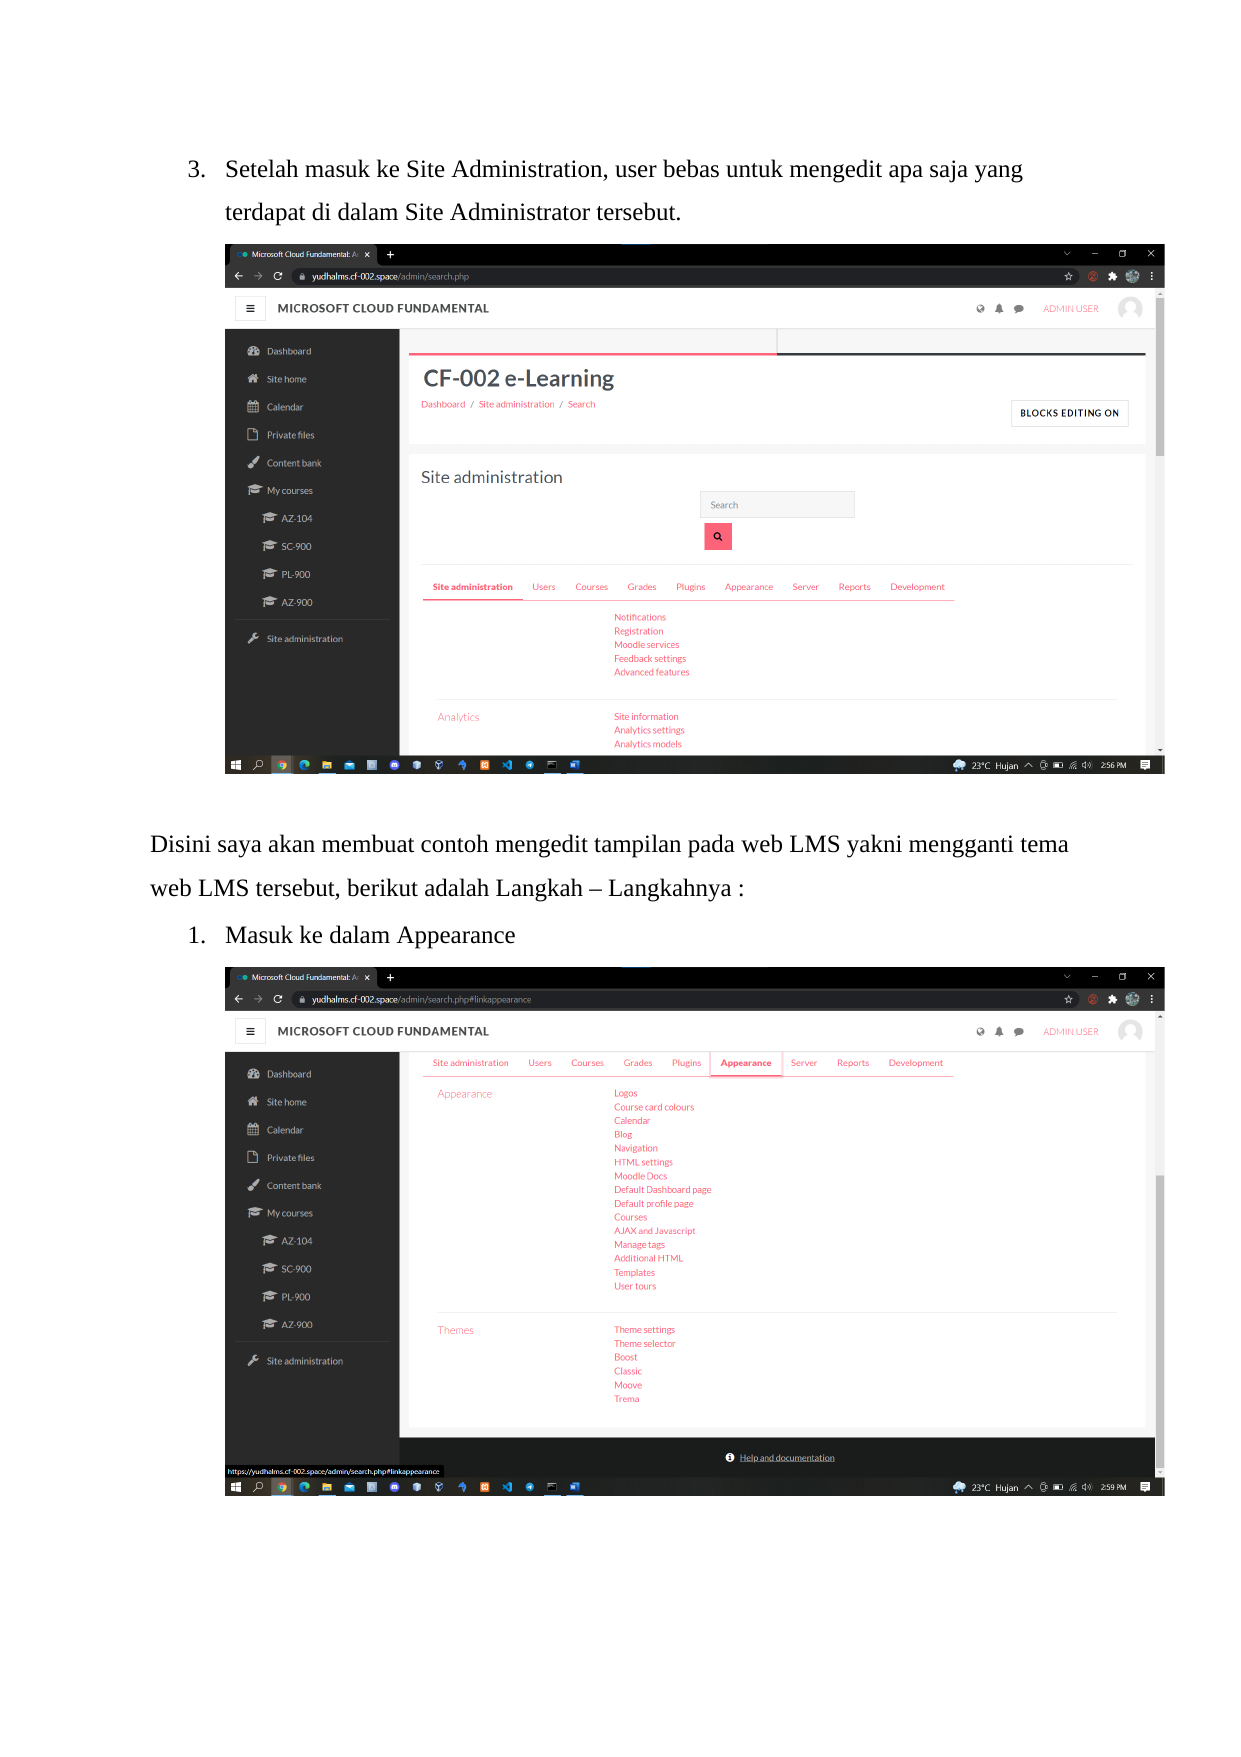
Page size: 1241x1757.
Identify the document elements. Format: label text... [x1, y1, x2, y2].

list Setelah masuk ke Site Administration, user bebas untuk mengedit apa saja yang terdapat di dalam Site Administrator tersebut. [187, 154, 1090, 226]
picture [225, 244, 1165, 774]
picture [225, 967, 1165, 1496]
list Masuk ke dalam Appearance [187, 920, 1090, 949]
text Disini saya akan membuat contoh mengedit tampilan pada web LMS yakni mengganti tema web LMS tersebut, berikut adalah Langkah – Langkahnya : [150, 829, 1090, 901]
